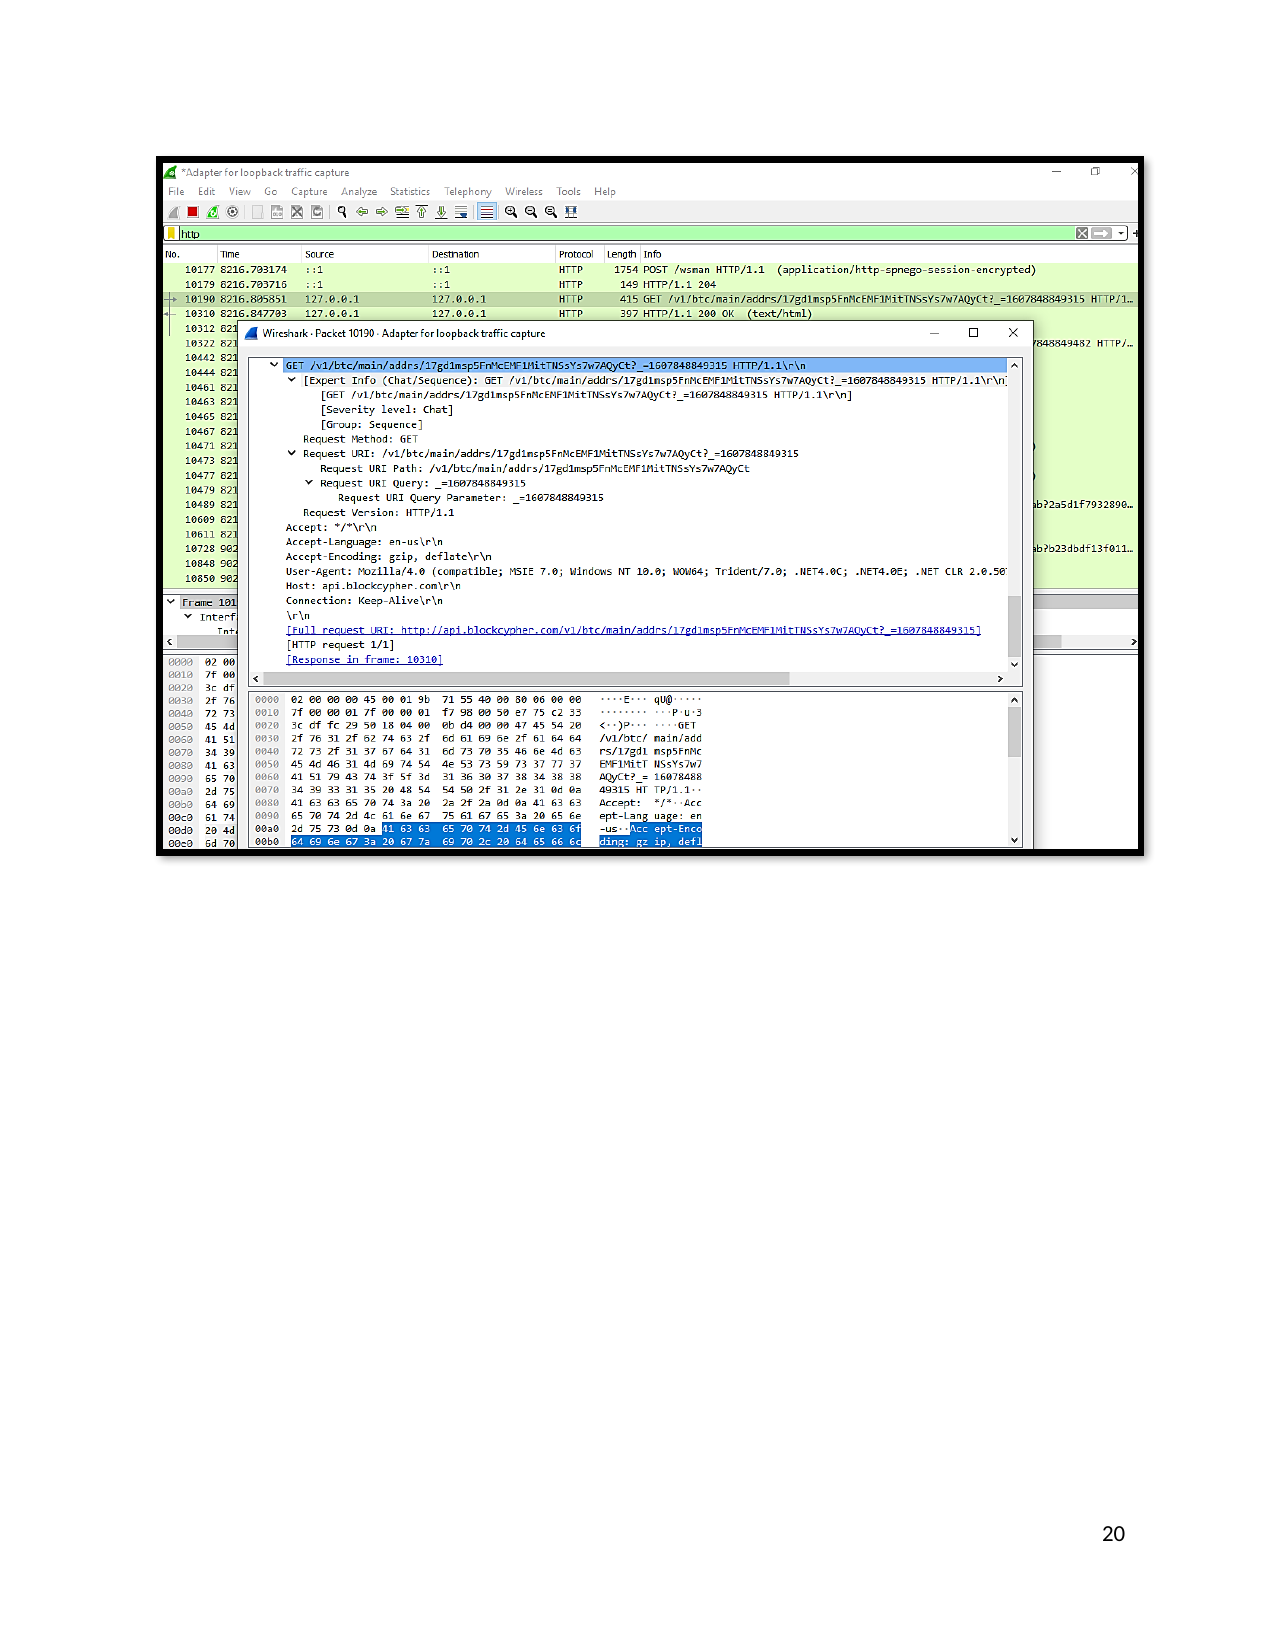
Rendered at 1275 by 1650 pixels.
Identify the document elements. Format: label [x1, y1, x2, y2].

picture [163, 163, 1138, 849]
